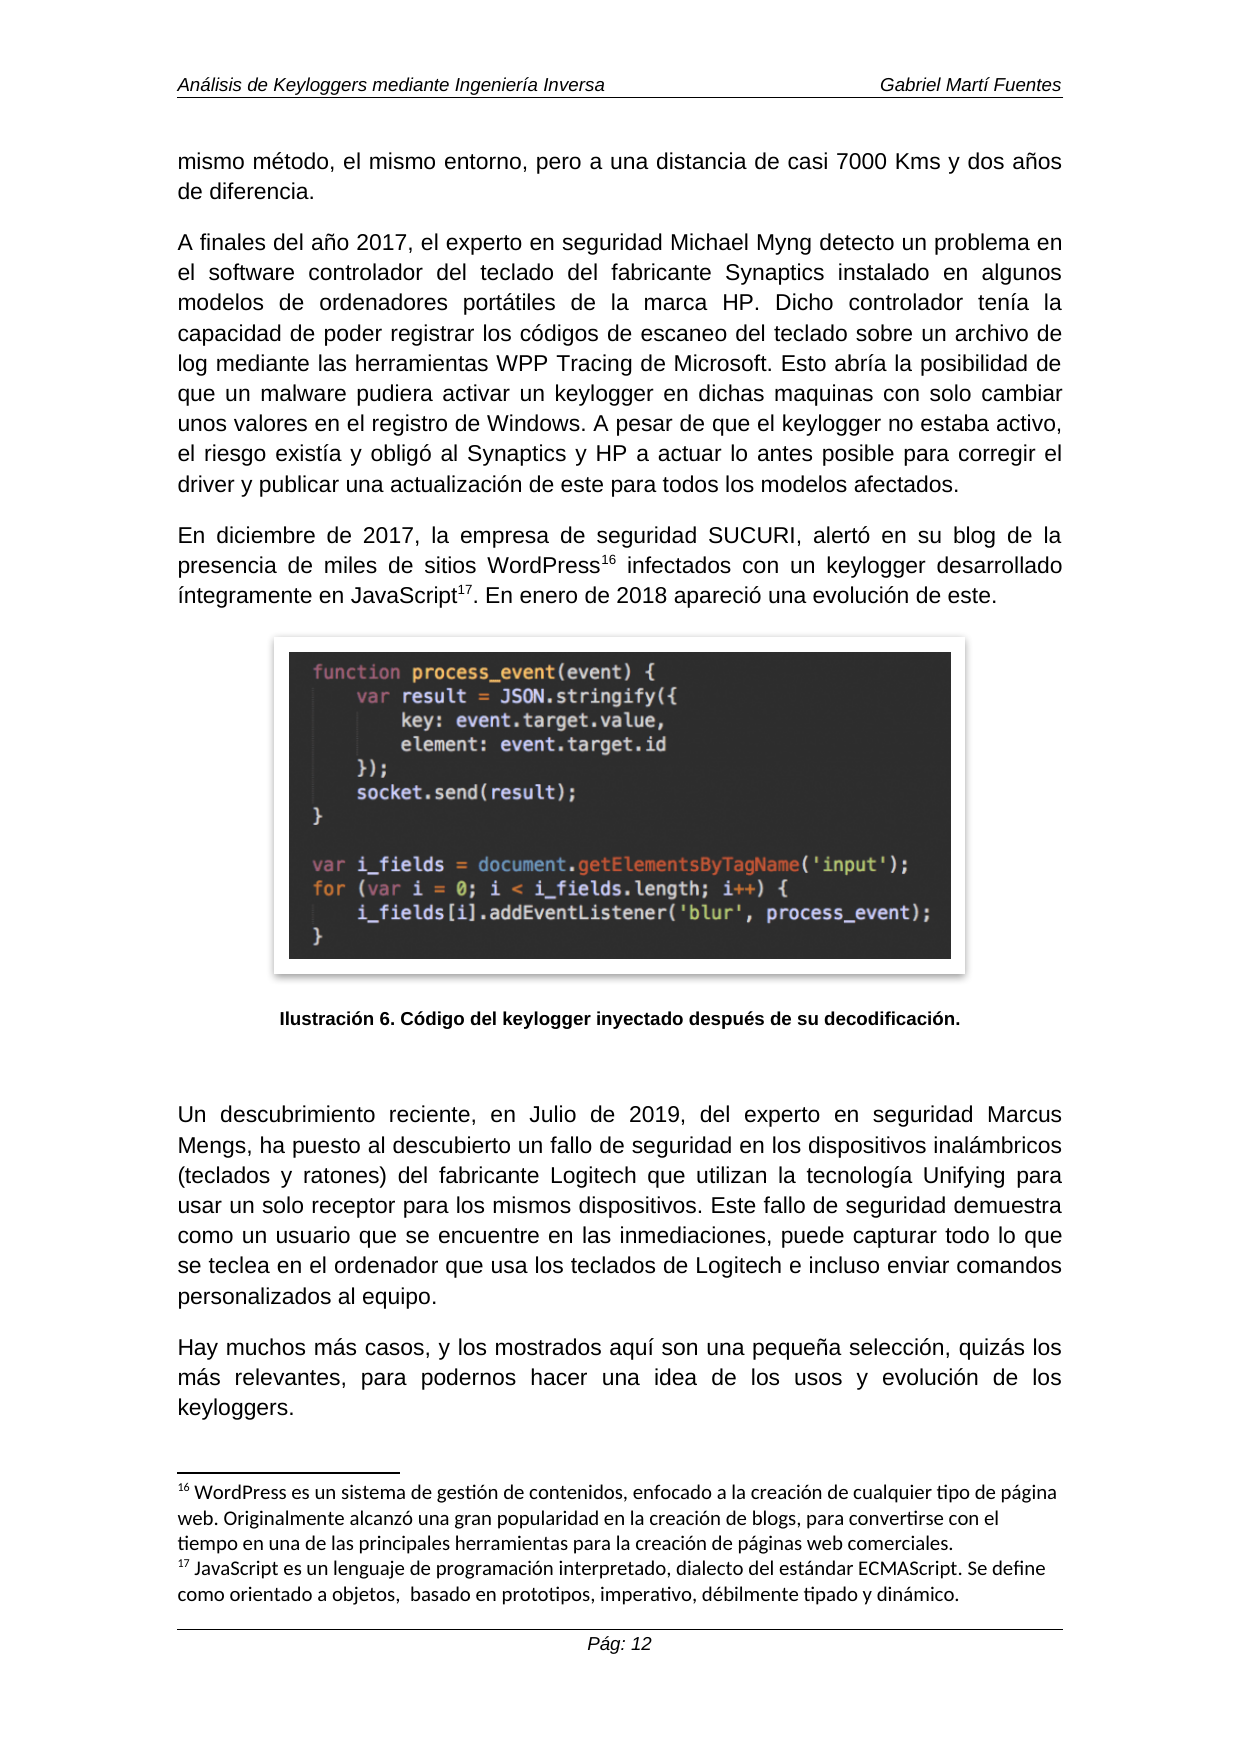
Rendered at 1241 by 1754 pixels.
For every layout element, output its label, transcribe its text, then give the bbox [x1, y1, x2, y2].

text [177, 148, 1063, 204]
text En diciembre de 2017, la empresa de seguridad SUCURI, alertó en su blog de la presencia de miles de sitios WordPress infectados con un keylogger desarrollado íntegramente en JavaScript. En enero de 2018 apareció una evolución de este. [177, 522, 1063, 608]
text Ilustración 6. Código del keylogger inyectado después de su decodificación. [177, 1008, 1063, 1029]
text Hay muchos más casos, y los mostrados aquí son una pequeña selección, quizás los más relevantes, para podernos hacer una idea de los usos y evolución de los keyloggers. [177, 1334, 1063, 1420]
text A finales del año 2017, el experto en seguridad Michael Myng detecto un problema en el software controlador del teclado del fabricante Synaptics instalado en algunos modelos de ordenadores portátiles de la marca HP. Dicho controlador tenía la capacidad de poder registrar los códigos de escaneo del teclado sobre un archivo de log mediante las herramientas WPP Tracing de Microsoft. Esto abría la posibilidad de que un malware pudiera activar un keylogger en dichas maquinas con solo cambiar unos valores en el registro de Windows. A pesar de que el keylogger no estaba activo, el riesgo existía y obligó al Synaptics y HP a actuar lo antes posible para corregir el driver y publicar una actualización de este para todos los modelos afectados. [177, 229, 1063, 497]
picture [289, 652, 951, 959]
text Un descubrimiento reciente, en Julio de 2019, del experto en seguridad Marcus Mengs, ha puesto al descubierto un fallo de seguridad en los dispositivos inalámbricos (teclados y ratones) del fabricante Logitech que utilizan la tecnología Unifying para usar un solo receptor para los mismos dispositivos. Este fallo de seguridad demuestra como un usuario que se encuentre en las inmediaciones, puede capturar todo lo que se teclea en el ordenador que usa los teclados de Logitech e incluso enviar comandos personalizados al equipo. [177, 1101, 1063, 1309]
